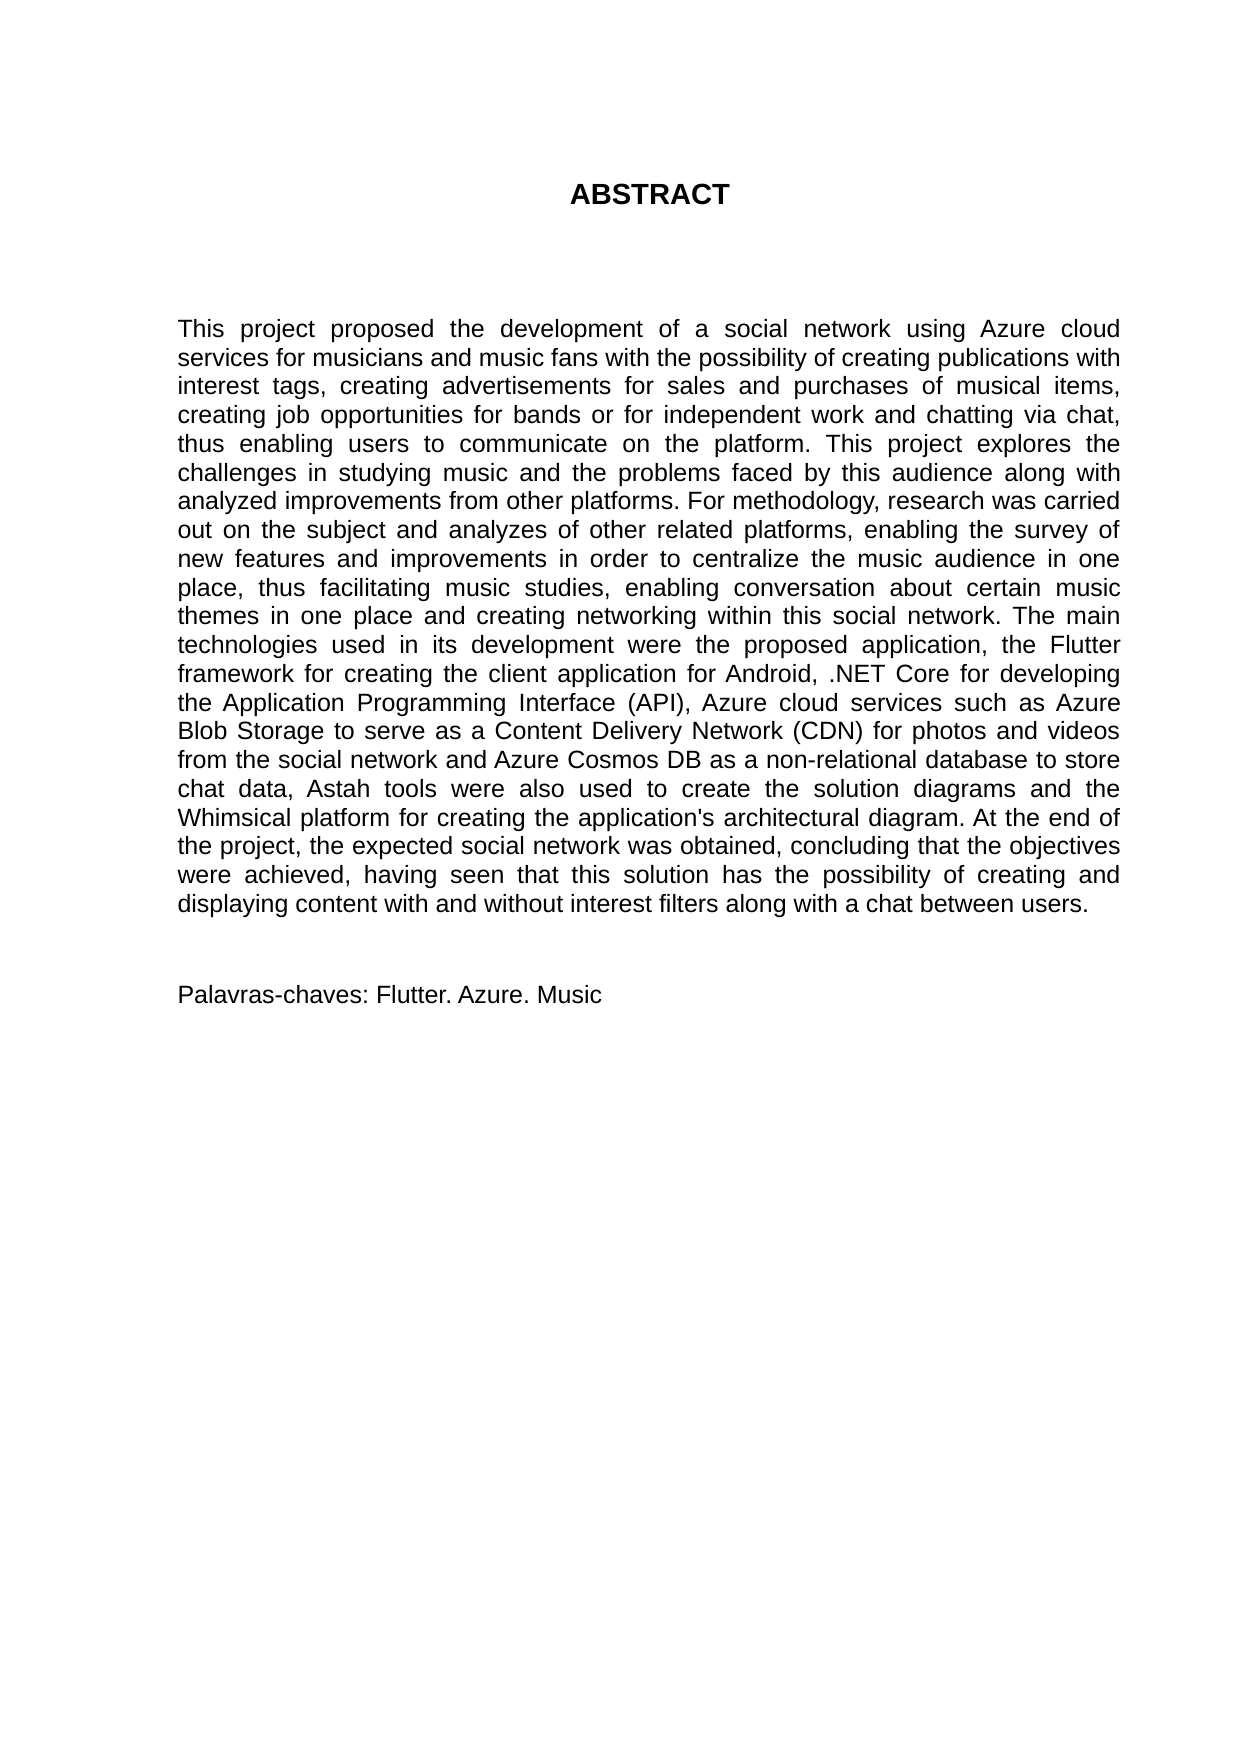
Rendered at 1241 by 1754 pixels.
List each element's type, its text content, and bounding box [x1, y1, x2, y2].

text ABSTRACT [177, 177, 1122, 211]
text This project proposed the development of a social network using Azure cloud services for musicians and music fans with the possibility of creating publications with interest tags, creating advertisements for sales and purchases of musical items, creating job opportunities for bands or for independent work and chatting via chat, thus enabling users to communicate on the platform. This project explores the challenges in studying music and the problems faced by this audience along with analyzed improvements from other platforms. For methodology, research was carried out on the subject and analyzes of other related platforms, enabling the survey of new features and improvements in order to centralize the music audience in one place, thus facilitating music studies, enabling conversation about certain music themes in one place and creating networking within this social network. The main technologies used in its development were the proposed application, the Flutter framework for creating the client application for Android, .NET Core for developing the Application Programming Interface (API), Azure cloud services such as Azure Blob Storage to serve as a Content Delivery Network (CDN) for photos and videos from the social network and Azure Cosmos DB as a non-relational database to store chat data, Astah tools were also used to create the solution diagrams and the Whimsical platform for creating the application's architectural diagram. At the end of the project, the expected social network was obtained, concluding that the objectives were achieved, having seen that this solution has the possibility of creating and displaying content with and without interest filters along with a chat between users. [177, 314, 1122, 917]
text Palavras-chaves: Flutter. Azure. Music [177, 979, 1122, 1008]
